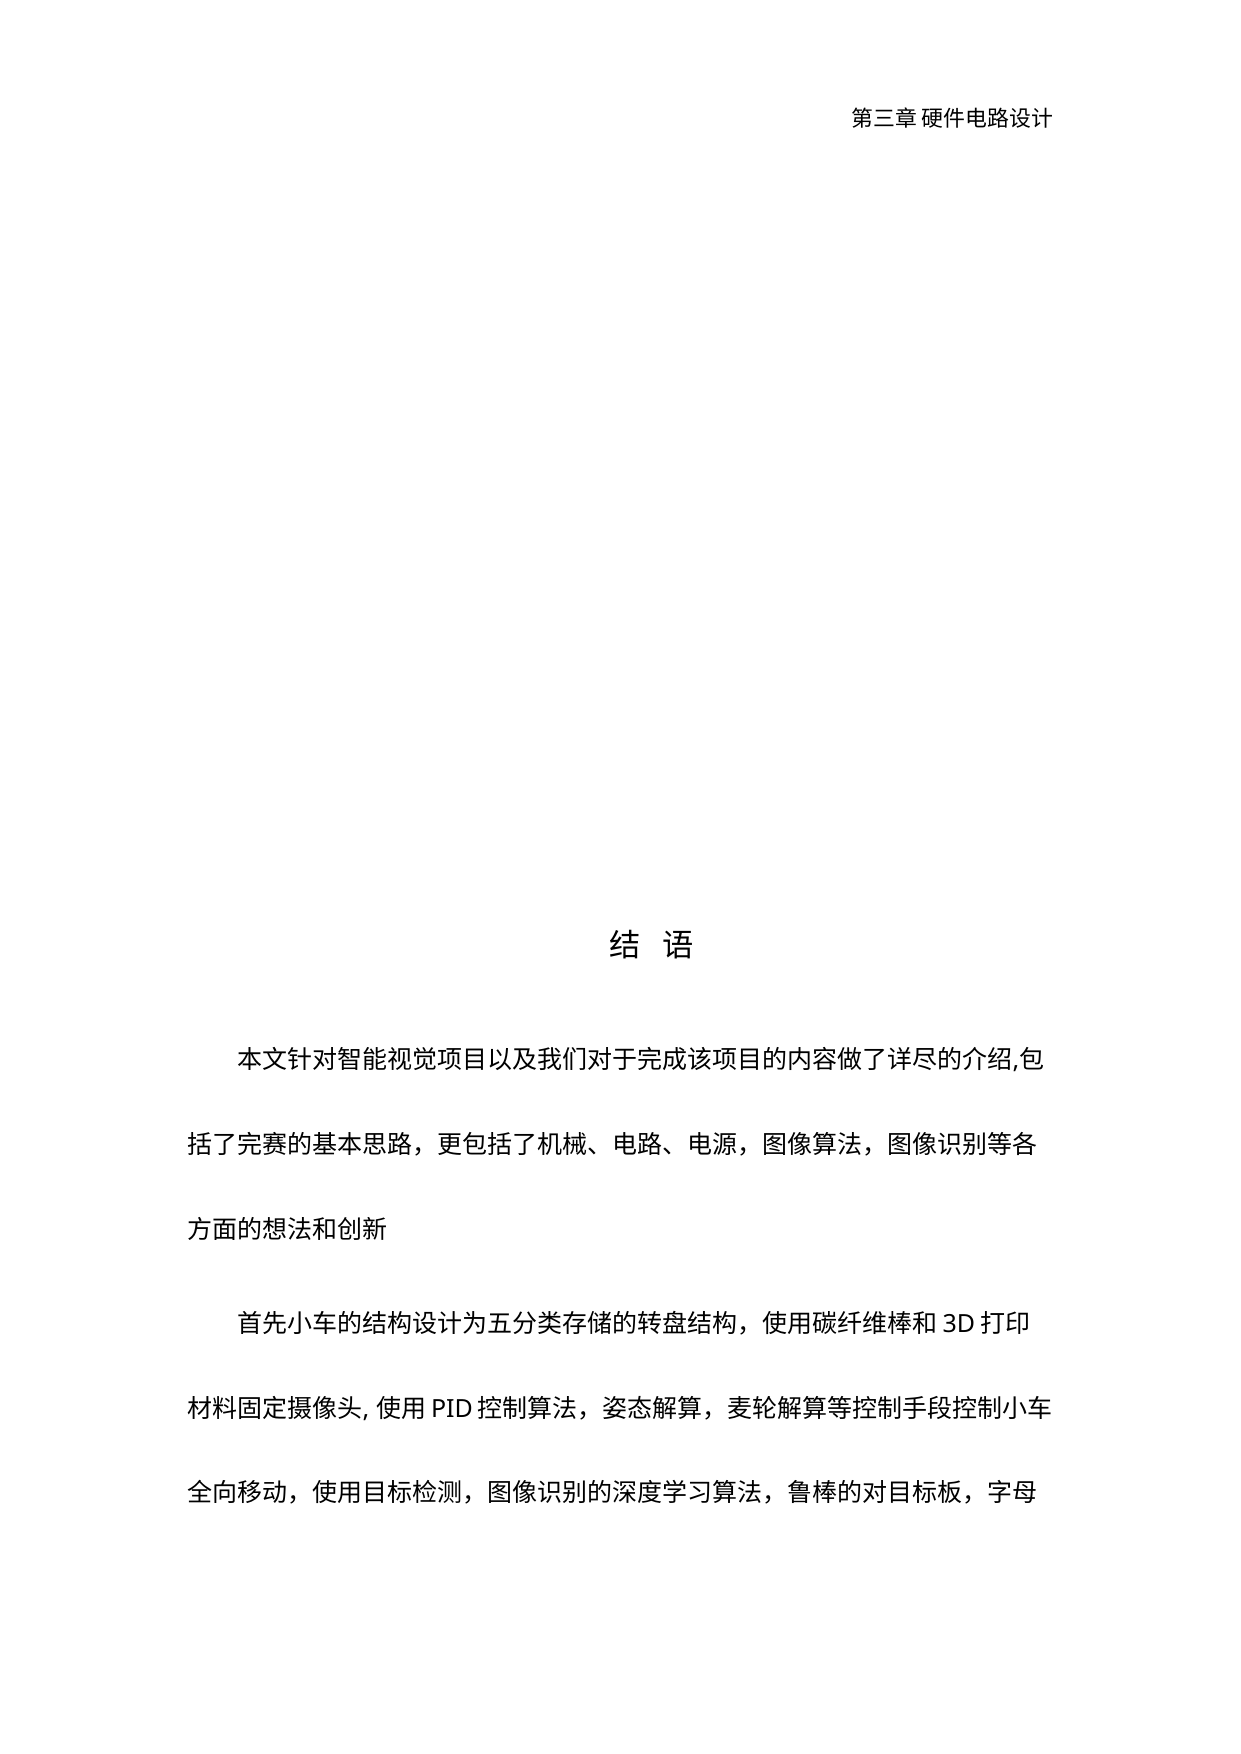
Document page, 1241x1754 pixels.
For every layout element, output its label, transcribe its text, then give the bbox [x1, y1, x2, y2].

subtitle 结 语 [187, 909, 1053, 977]
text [187, 1287, 1053, 1525]
text 本文针对智能视觉项目以及我们对于完成该项目的内容做了详尽的介绍,包括了完赛的基本思路，更包括了机械、电路、电源，图像算法，图像识别等各方面的想法和创新 [187, 1023, 1053, 1261]
